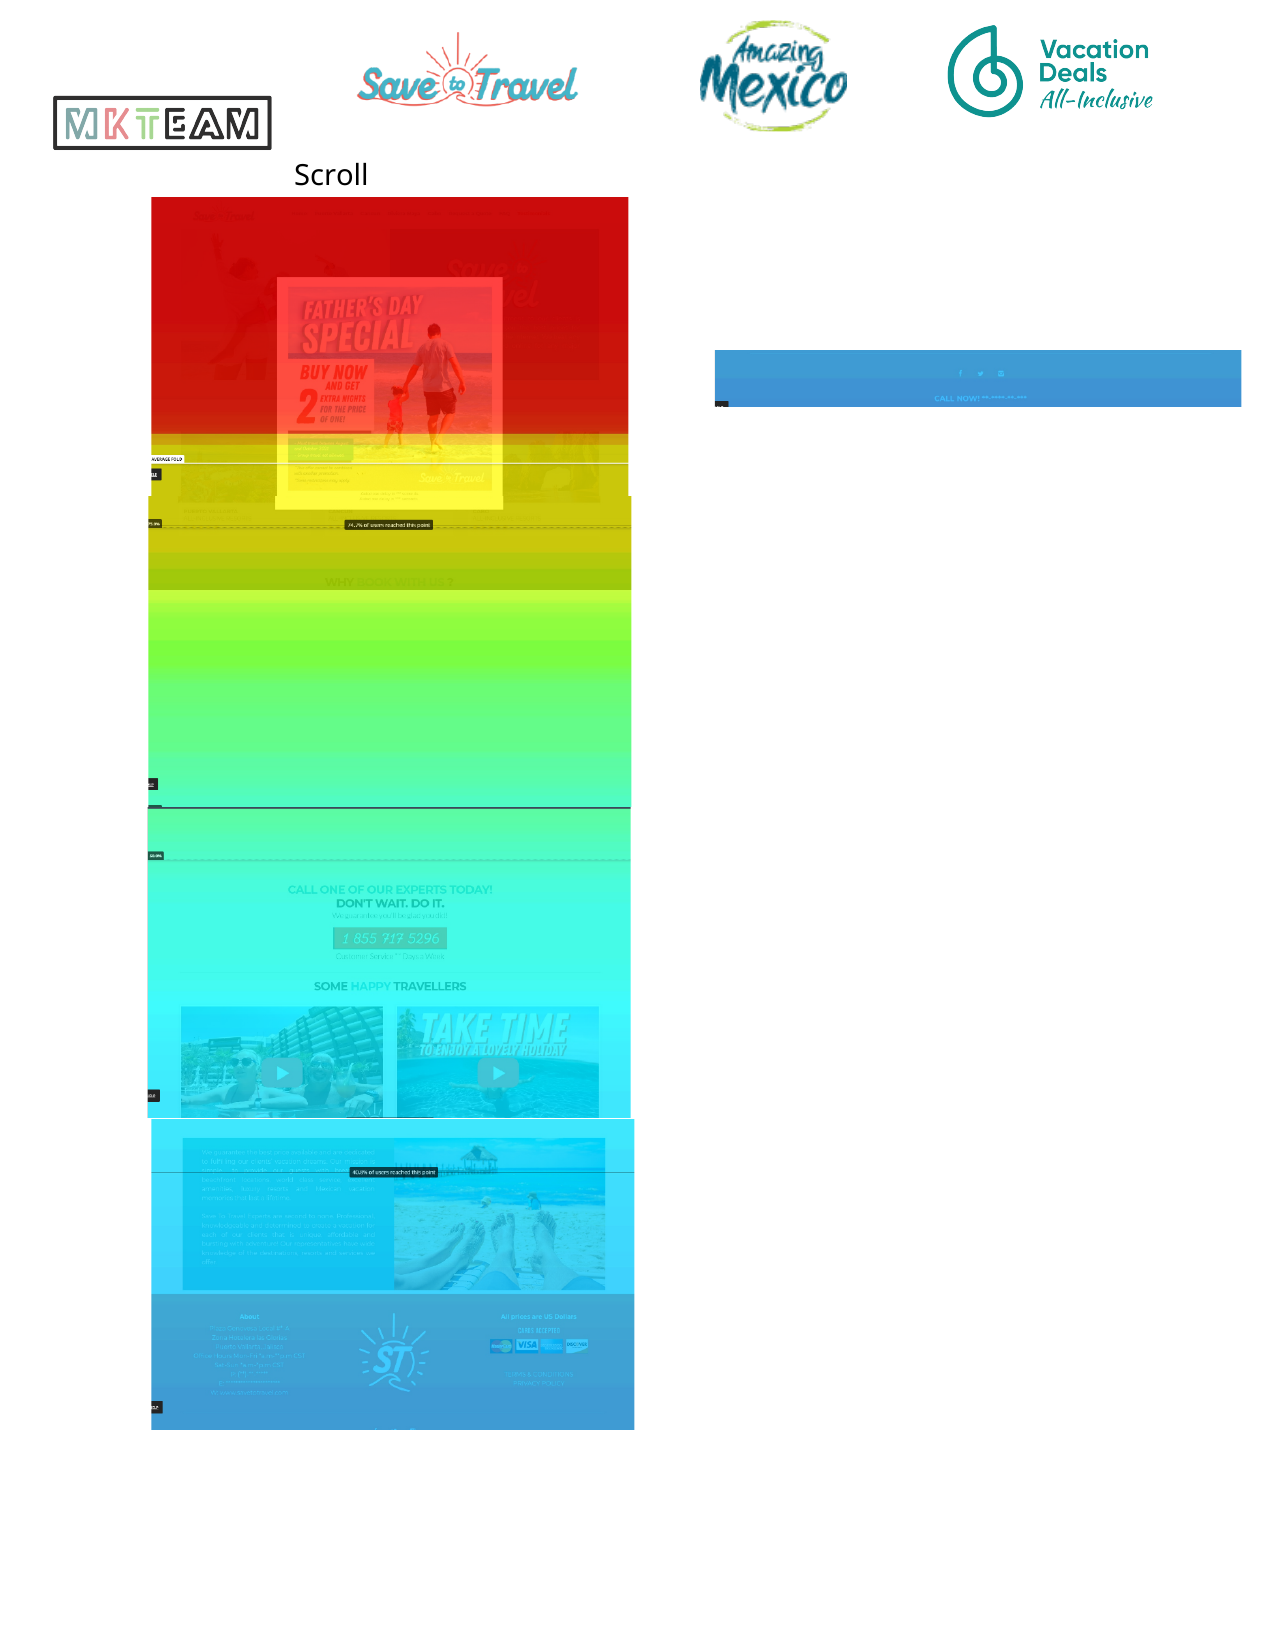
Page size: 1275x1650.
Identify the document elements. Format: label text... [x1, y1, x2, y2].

picture [46, 87, 275, 157]
picture [700, 20, 847, 132]
picture [939, 21, 1158, 119]
picture [350, 28, 583, 113]
picture [150, 197, 628, 495]
picture [713, 350, 1242, 407]
picture [146, 807, 630, 1117]
picture [150, 1119, 635, 1429]
subtitle Scroll [150, 154, 1125, 194]
picture [146, 496, 632, 805]
